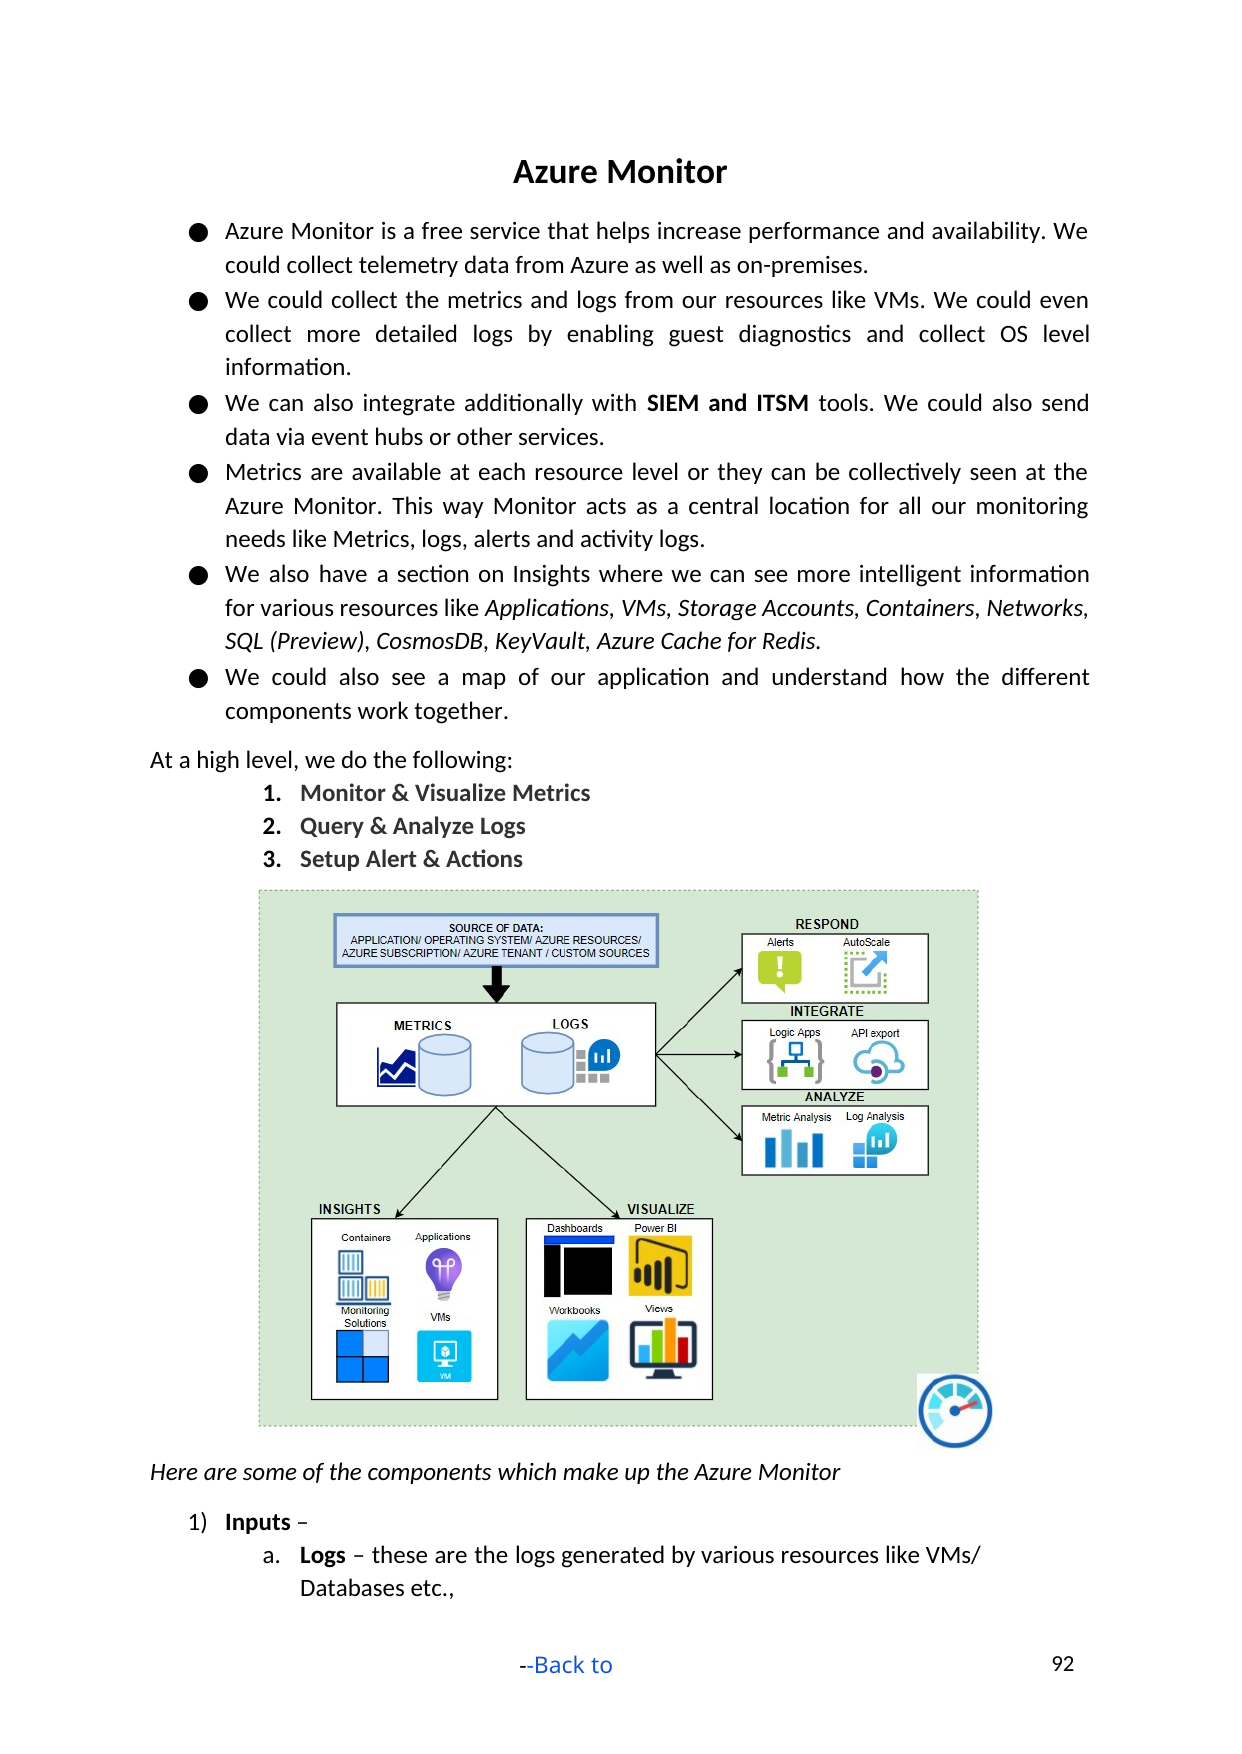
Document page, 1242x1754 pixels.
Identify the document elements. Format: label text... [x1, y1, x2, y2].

text Azure Monitor [181, 149, 1059, 193]
list We could also see a map of our application and understand how the different components work together. [187, 658, 1090, 725]
list Query & Analyze Logs [262, 810, 1173, 840]
subtitle Inputs – [187, 1506, 1173, 1537]
subtitle Monitor & Visualize Metrics [262, 777, 1173, 807]
list Metrics are available at each resource level or they can be collectively seen at the Azure Monitor. This way Monitor acts as a central location for all our monitoring needs like Metrics, logs, alerts and activity logs. [187, 454, 1090, 554]
list Logs – these are the logs generated by various resources like VMs/ Databases etc., [262, 1539, 1090, 1602]
picture [258, 889, 994, 1449]
text At a high level, we do the following: [150, 744, 1173, 774]
list We could collect the metrics and logs from our resources like VMs. We could even collect more detailed logs by enabling guest diagnostics and collect OS level information. [187, 282, 1090, 382]
list We also have a section on Insights where we can see more intelligent information for various resources like Applications, VMs, Storage Accounts, Containers, Networks, SQL (Preview), CosmosDB, KeyVault, Azure Cache for Redis. [187, 556, 1090, 656]
subtitle Setup Alert & Actions [262, 843, 1173, 873]
list We can also integrate additionally with SIEM and ITSM tools. We could also send data via event hubs or other services. [187, 384, 1090, 451]
list Azure Monitor is a free service that helps increase performance and availability. We could collect telemetry data from Azure as well as on-premises. [187, 213, 1089, 280]
